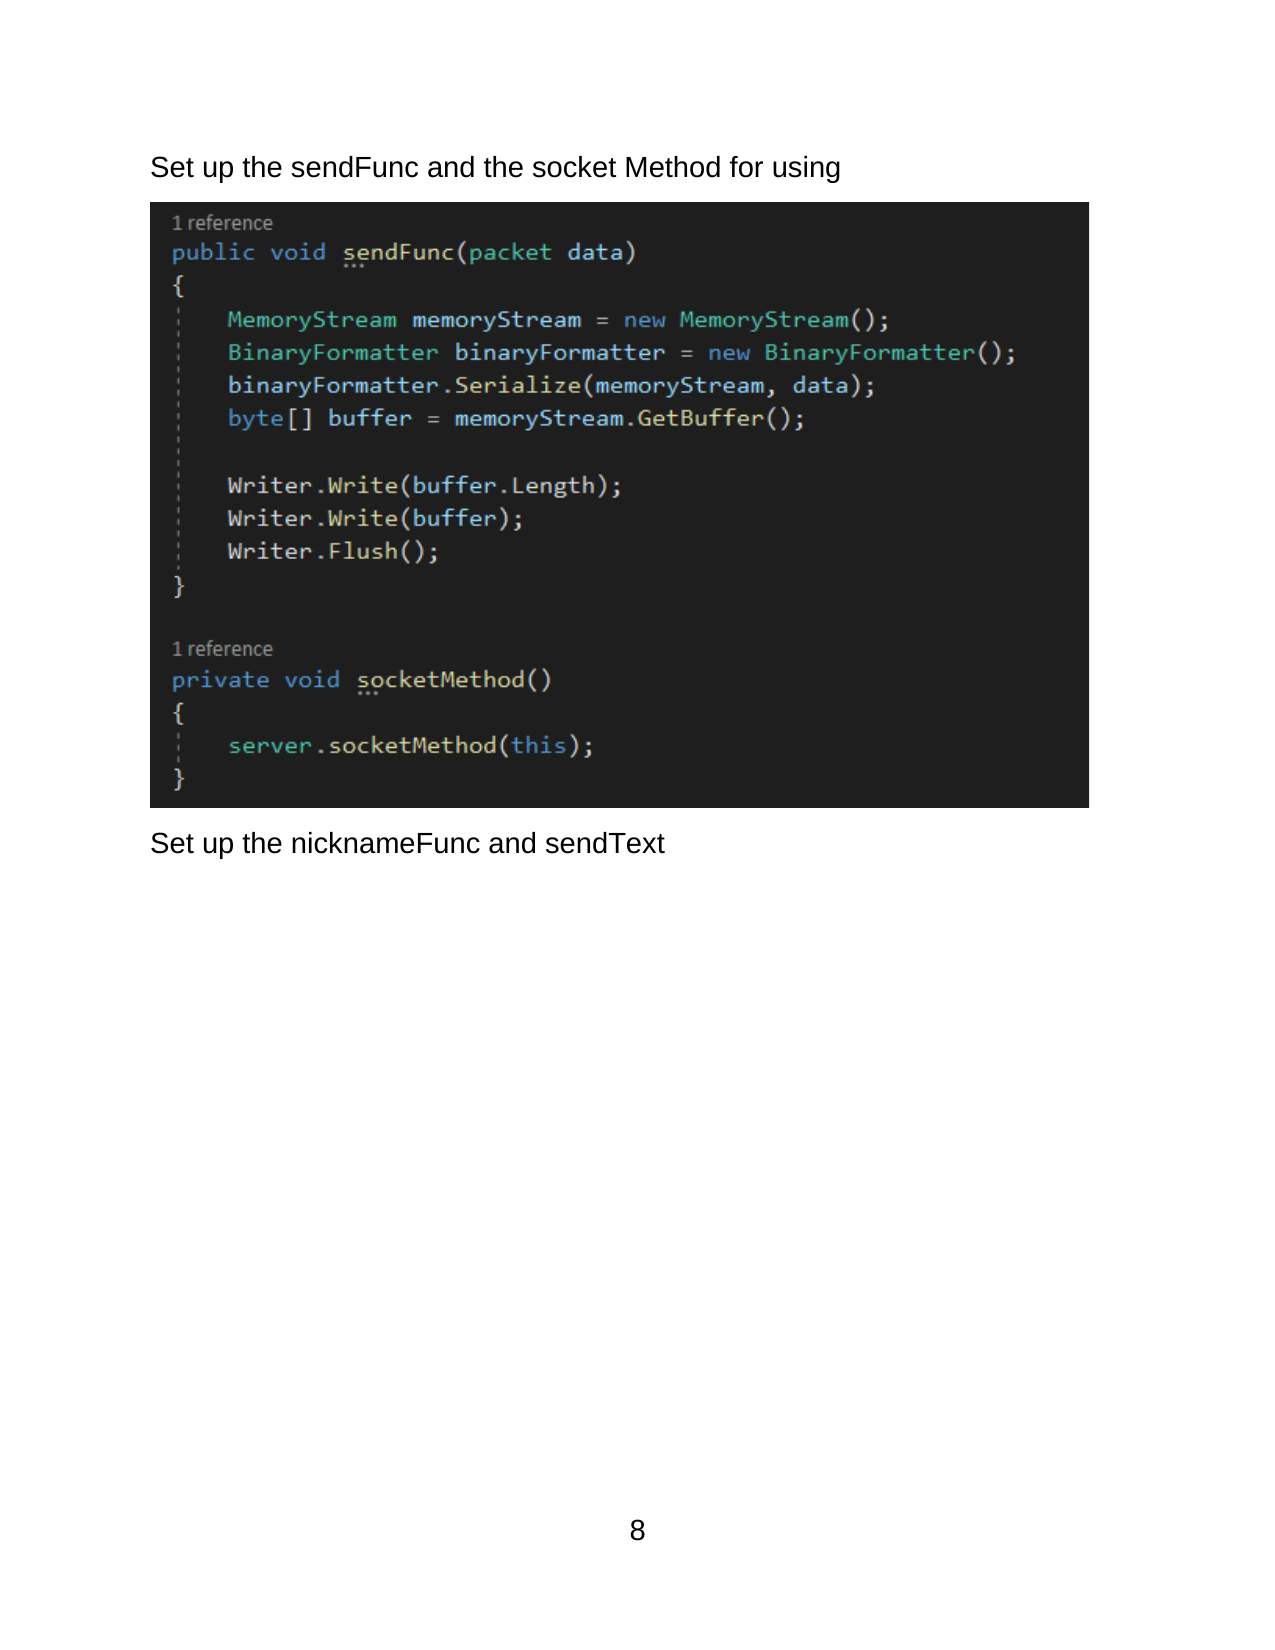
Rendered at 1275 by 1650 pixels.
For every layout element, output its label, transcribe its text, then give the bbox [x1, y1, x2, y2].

text Set up the sendFunc and the socket Method for using [150, 150, 1125, 183]
text Set up the nicknameFunc and sendText [150, 826, 1125, 860]
picture [150, 202, 1090, 808]
